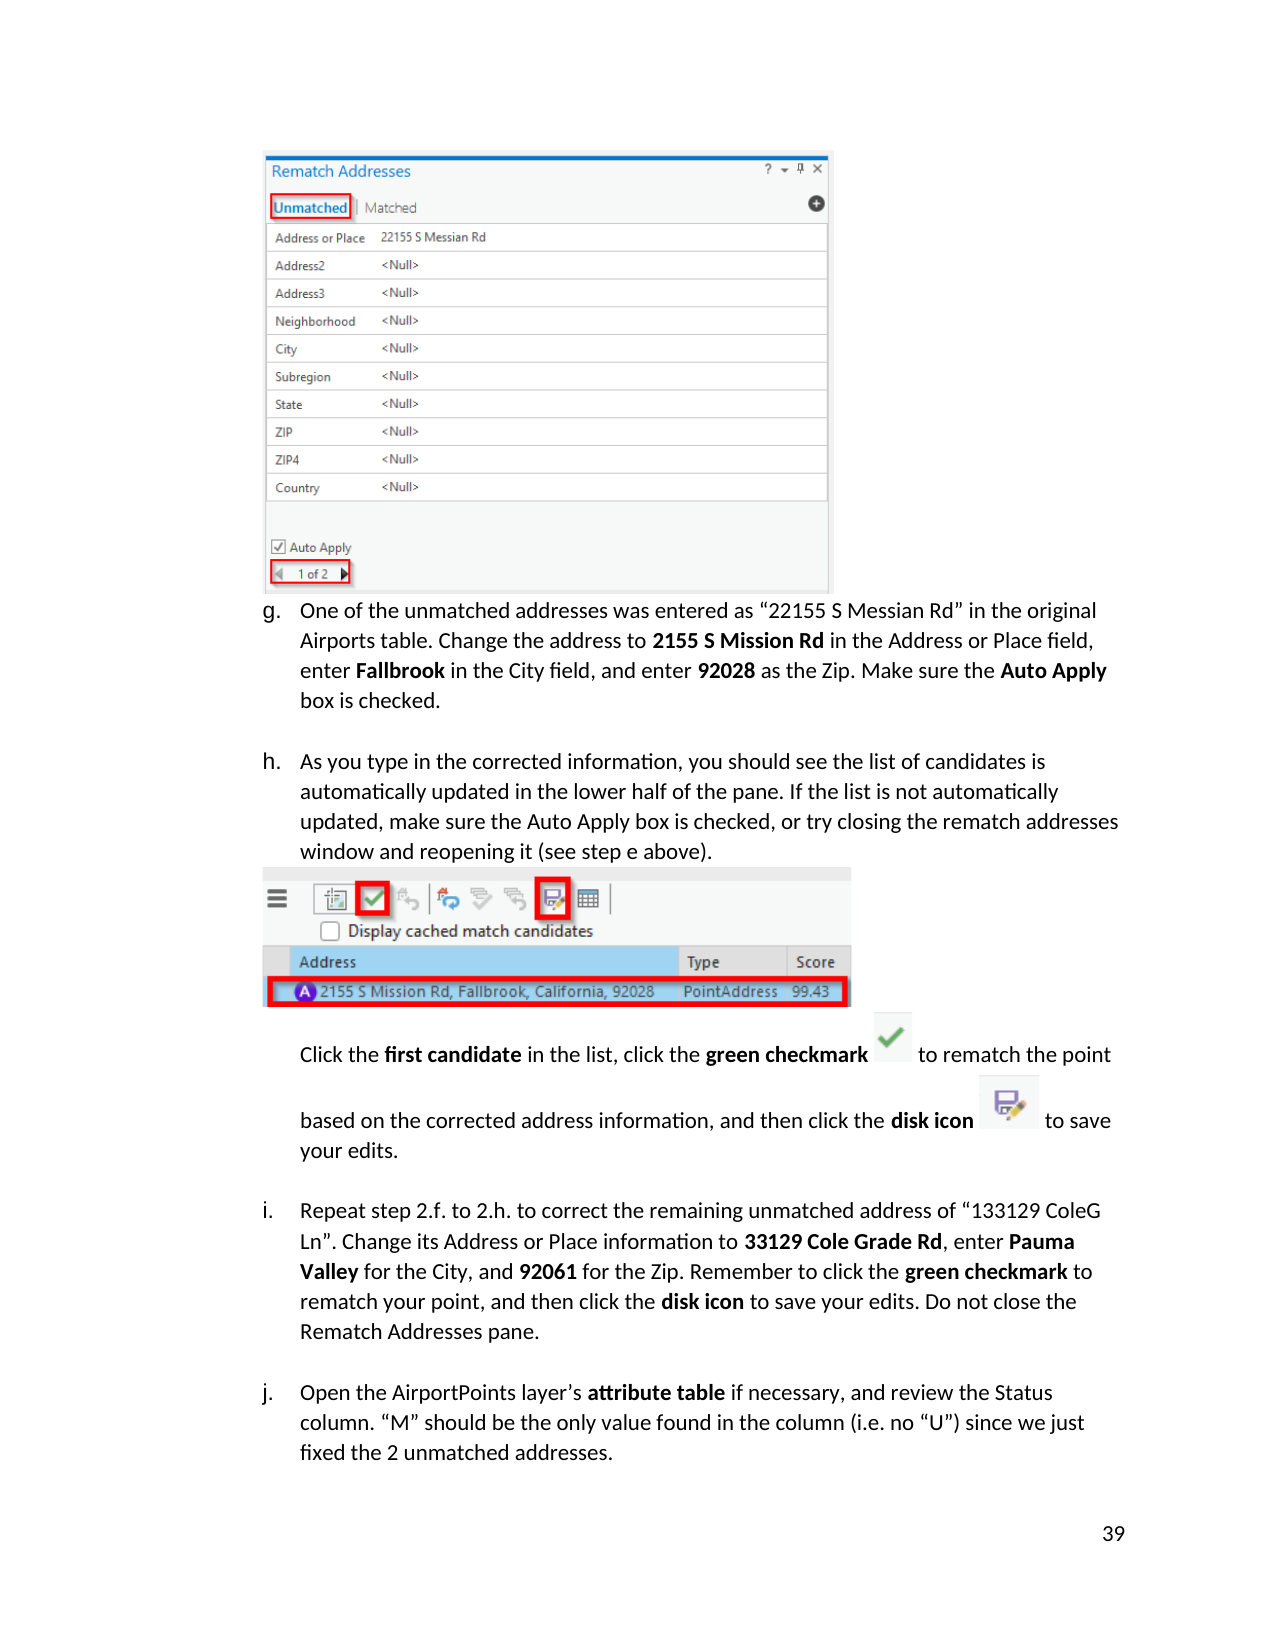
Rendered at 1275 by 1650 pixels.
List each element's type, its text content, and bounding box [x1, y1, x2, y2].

picture [979, 1075, 1040, 1129]
list Open the AirportPoints layer’s attribute table if necessary, and review the Status column. “M” should be the only value found in the column (i.e. no “U”) since we just fixed the 2 unmatched addresses. [262, 1378, 1125, 1466]
text Click the first candidate in the list, click the green checkmark to rematch the point based on the corrected address information, and then click the disk icon to save your edits. [300, 1009, 1125, 1164]
picture [262, 150, 834, 594]
list As you type in the corrected information, you should see the list of candidates is automatically updated in the lower half of the pane. If the list is not automatically updated, make sure the Auto Apply box is checked, or try closing the rematch addresses window and reopening it (see step e above). [262, 747, 1125, 865]
picture [262, 867, 852, 1007]
picture [873, 1012, 913, 1062]
list Repeat step 2.f. to 2.h. to correct the remaining unmatched address of “133129 ColeG Ln”. Change its Address or Place information to 33129 Cole Grade Rd, enter Pauma Valley for the City, and 92061 for the Zip. Remember to click the green checkmark to rematch your point, and then click the disk icon to save your edits. Do not close the Rematch Addresses pane. [262, 1197, 1125, 1346]
list One of the unmatched addresses was entered as “22155 S Messian Rd” in the original Airports table. Change the address to 2155 S Mission Rd in the Address or Place field, enter Fallbrook in the City field, and enter 92028 as the Zip. Make sure the Auto Apply box is checked. [262, 596, 1125, 714]
